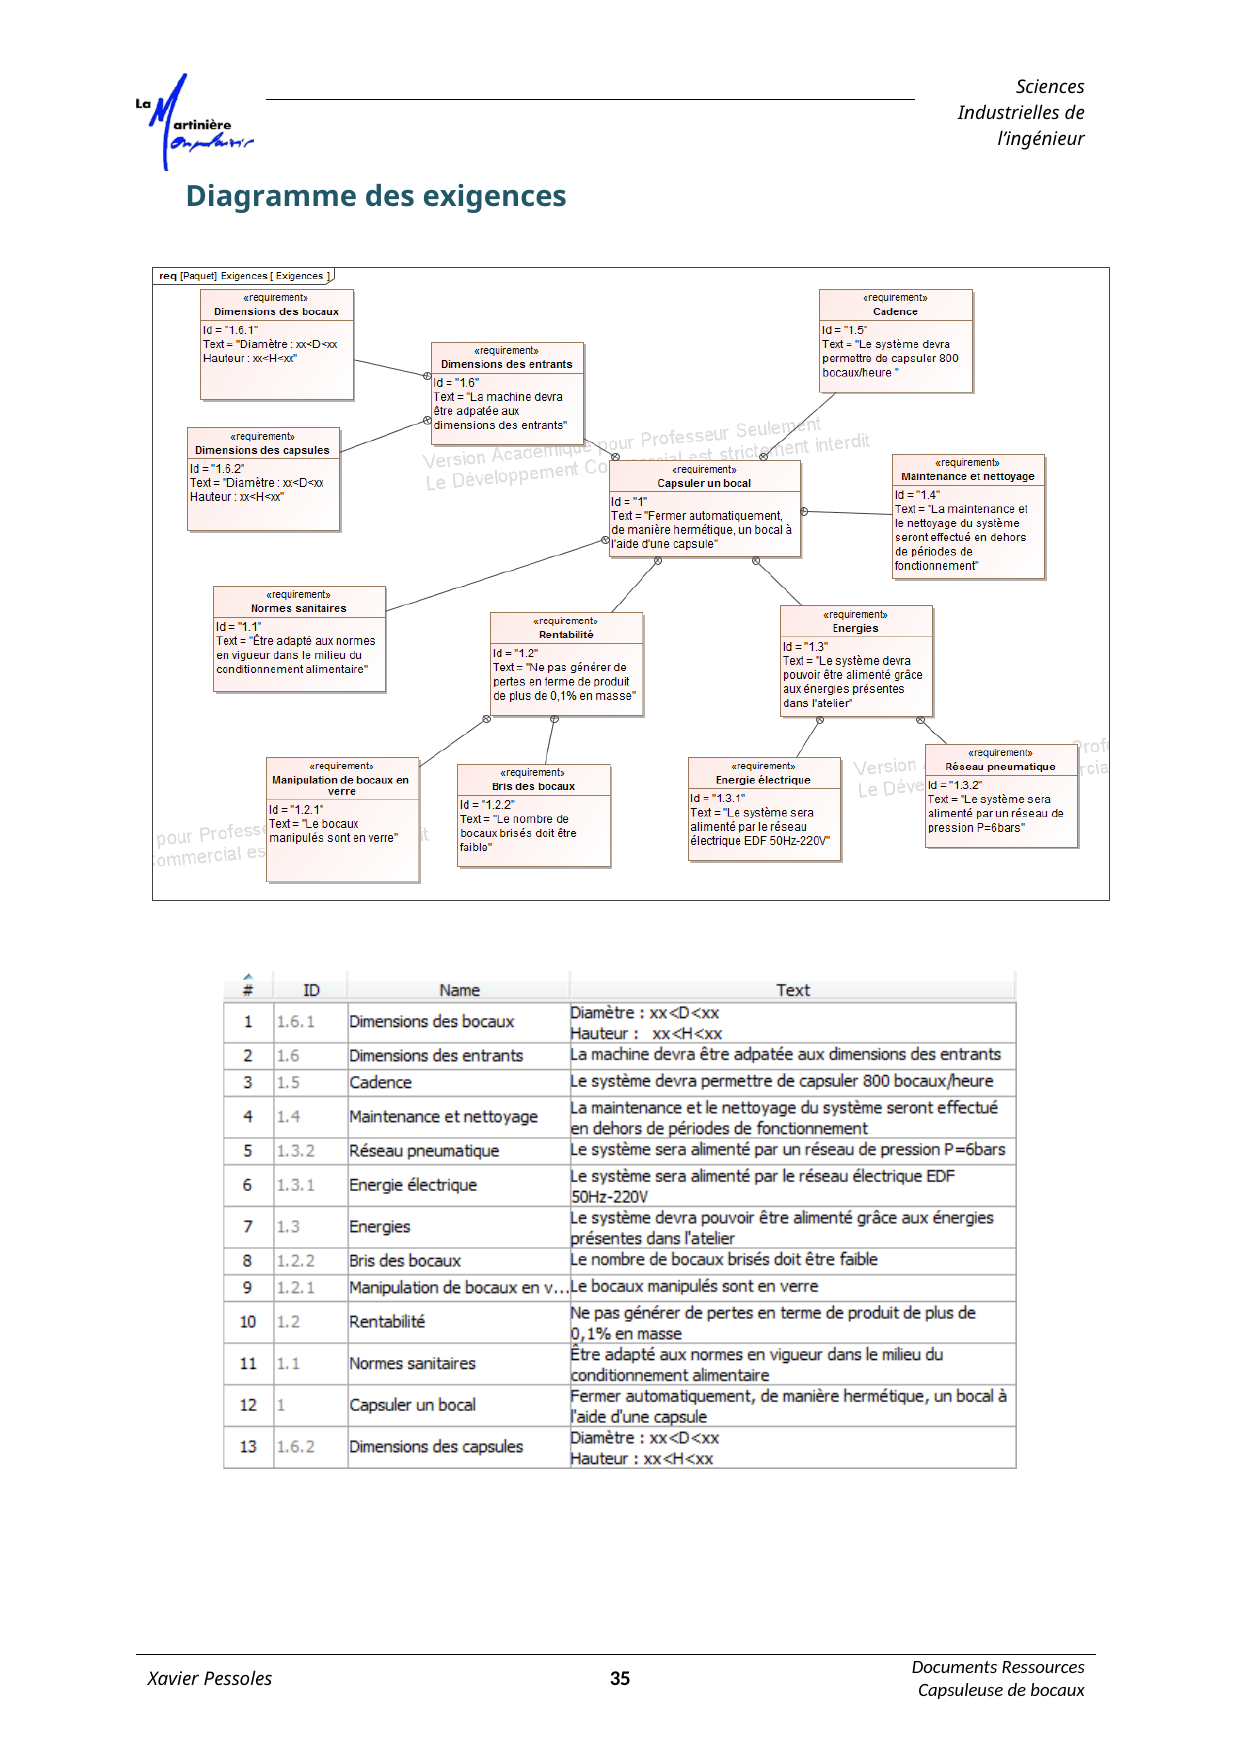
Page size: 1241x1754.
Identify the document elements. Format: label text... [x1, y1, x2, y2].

picture [223, 971, 1017, 1469]
subtitle Diagramme des exigences [185, 176, 1093, 215]
picture [136, 73, 254, 171]
picture [147, 263, 1123, 914]
